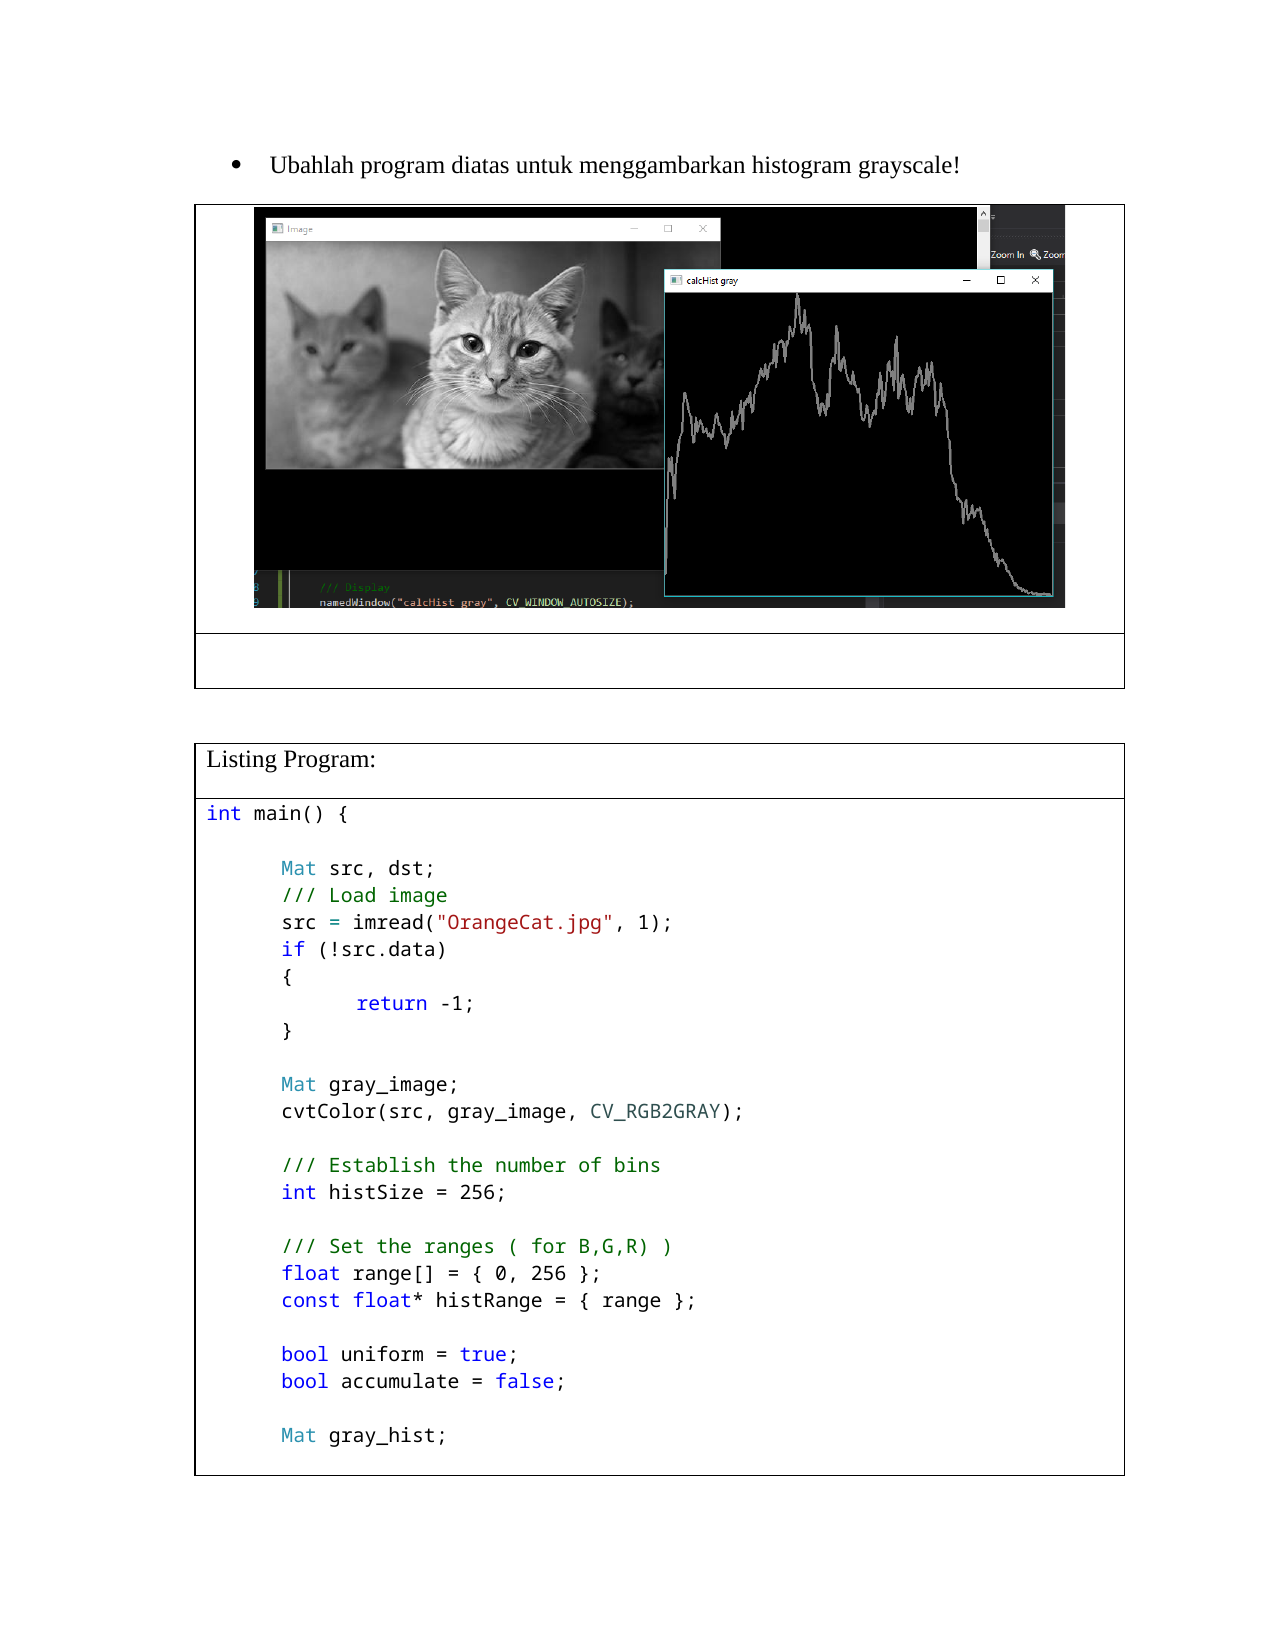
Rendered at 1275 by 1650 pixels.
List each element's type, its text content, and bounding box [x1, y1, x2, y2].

table_header Listing Program: [196, 744, 1124, 798]
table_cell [196, 799, 1124, 1475]
picture [254, 205, 1066, 608]
table_cell [196, 634, 1124, 688]
list Ubahlah program diatas untuk menggambarkan histogram grayscale! [232, 150, 1125, 179]
table_header [196, 205, 1124, 633]
